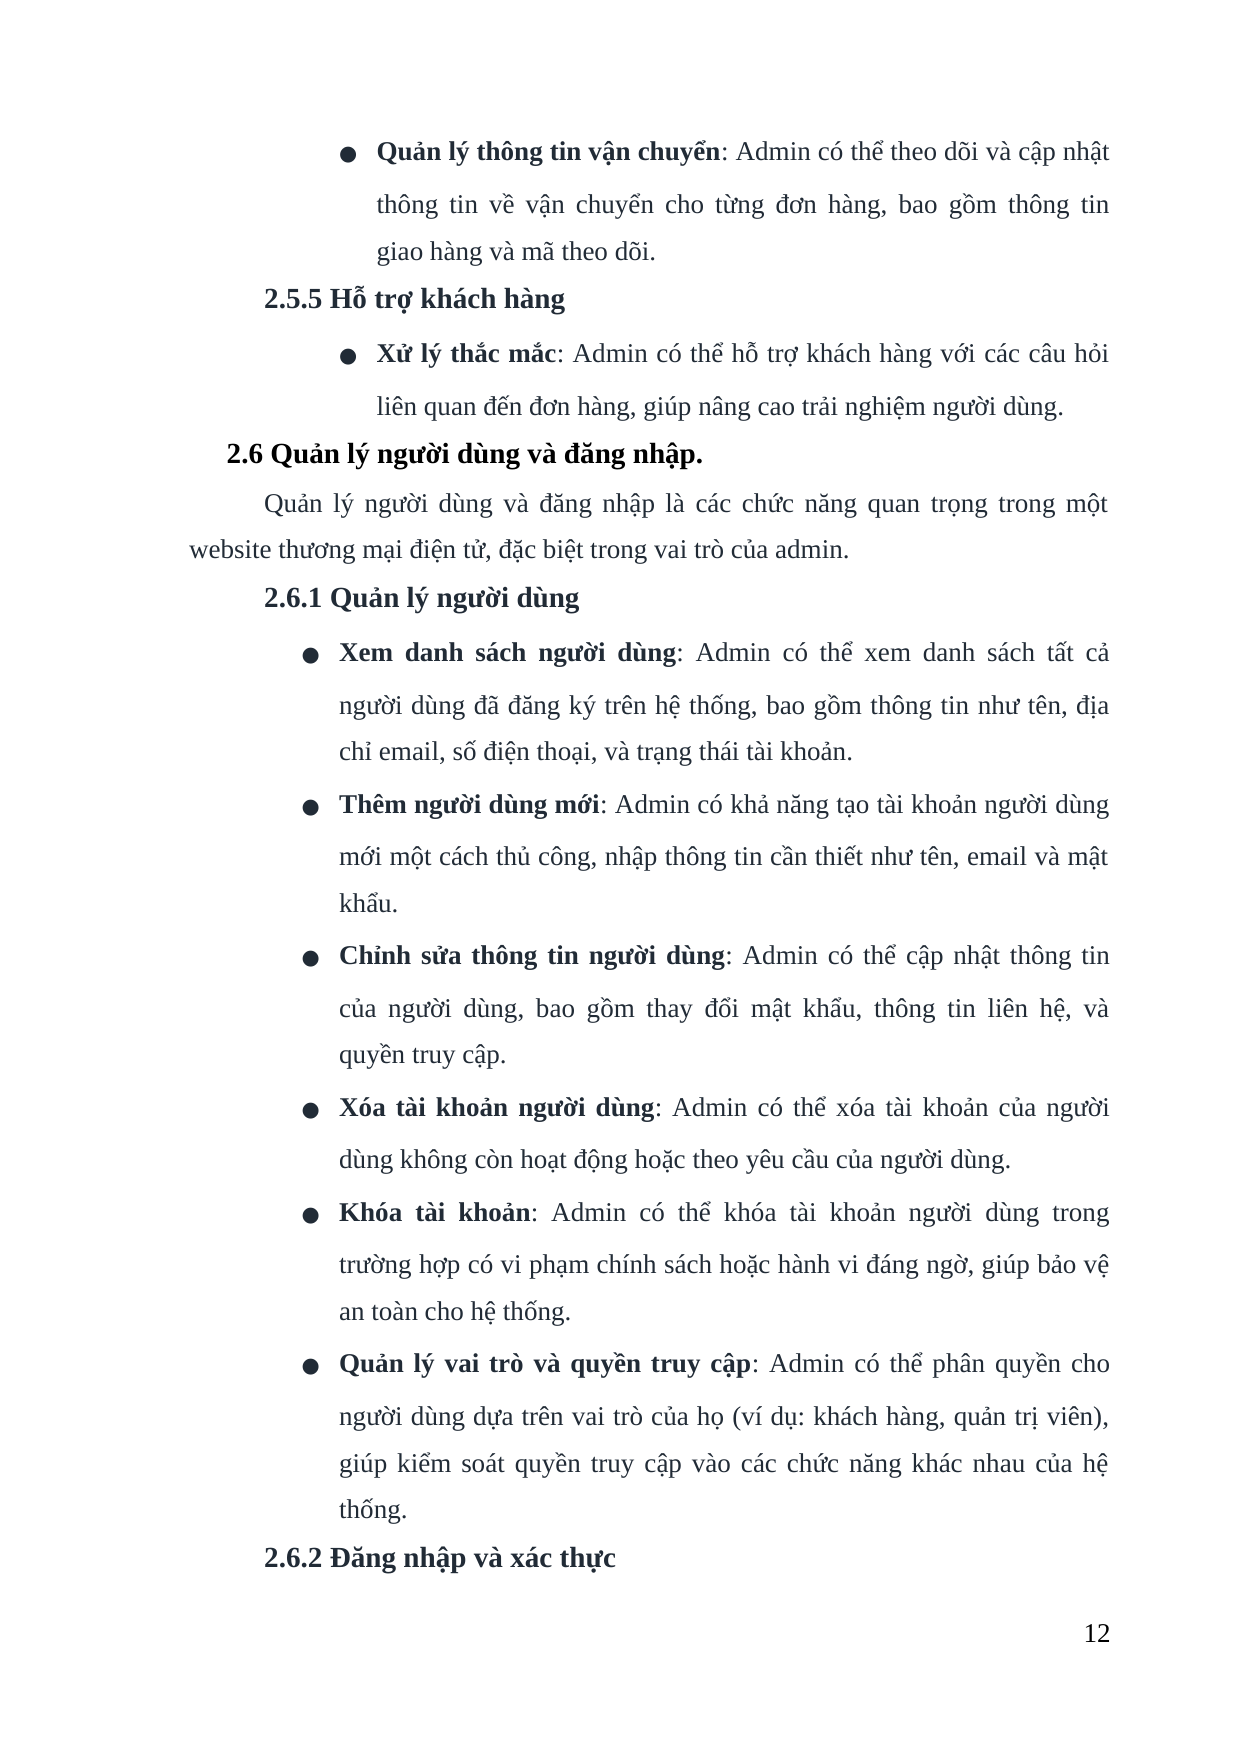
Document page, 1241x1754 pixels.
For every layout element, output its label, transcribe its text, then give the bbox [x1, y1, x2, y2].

text Quản lý người dùng và đăng nhập là các chức năng quan trọng trong một website thương mại điện tử, đặc biệt trong vai trò của admin. [189, 487, 1110, 565]
list Xem danh sách người dùng: Admin có thể xem danh sách tất cả người dùng đã đăng ký trên hệ thống, bao gồm thông tin như tên, địa chỉ email, số điện thoại, và trạng thái tài khoản. [301, 631, 1110, 767]
list Khóa tài khoản: Admin có thể khóa tài khoản người dùng trong trường hợp có vi phạm chính sách hoặc hành vi đáng ngờ, giúp bảo vệ an toàn cho hệ thống. [301, 1190, 1110, 1326]
list Quản lý thông tin vận chuyển: Admin có thể theo dõi và cập nhật thông tin về vận chuyển cho từng đơn hàng, bao gồm thông tin giao hàng và mã theo dõi. [339, 130, 1110, 266]
list Xóa tài khoản người dùng: Admin có thể xóa tài khoản của người dùng không còn hoạt động hoặc theo yêu cầu của người dùng. [301, 1085, 1110, 1175]
list Thêm người dùng mới: Admin có khả năng tạo tài khoản người dùng mới một cách thủ công, nhập thông tin cần thiết như tên, email và mật khẩu. [301, 782, 1110, 918]
list Xử lý thắc mắc: Admin có thể hỗ trợ khách hàng với các câu hỏi liên quan đến đơn hàng, giúp nâng cao trải nghiệm người dùng. [339, 332, 1110, 421]
text 2.5.5 Hỗ trợ khách hàng [264, 281, 1110, 315]
text 2.6.2 Đăng nhập và xác thực [264, 1540, 1110, 1573]
text 2.6 Quản lý người dùng và đăng nhập. [226, 437, 1110, 470]
list Chỉnh sửa thông tin người dùng: Admin có thể cập nhật thông tin của người dùng, bao gồm thay đổi mật khẩu, thông tin liên hệ, và quyền truy cập. [301, 934, 1110, 1070]
text 2.6.1 Quản lý người dùng [264, 580, 1110, 614]
list Quản lý vai trò và quyền truy cập: Admin có thể phân quyền cho người dùng dựa trên vai trò của họ (ví dụ: khách hàng, quản trị viên), giúp kiểm soát quyền truy cập vào các chức năng khác nhau của hệ thống. [301, 1342, 1110, 1524]
